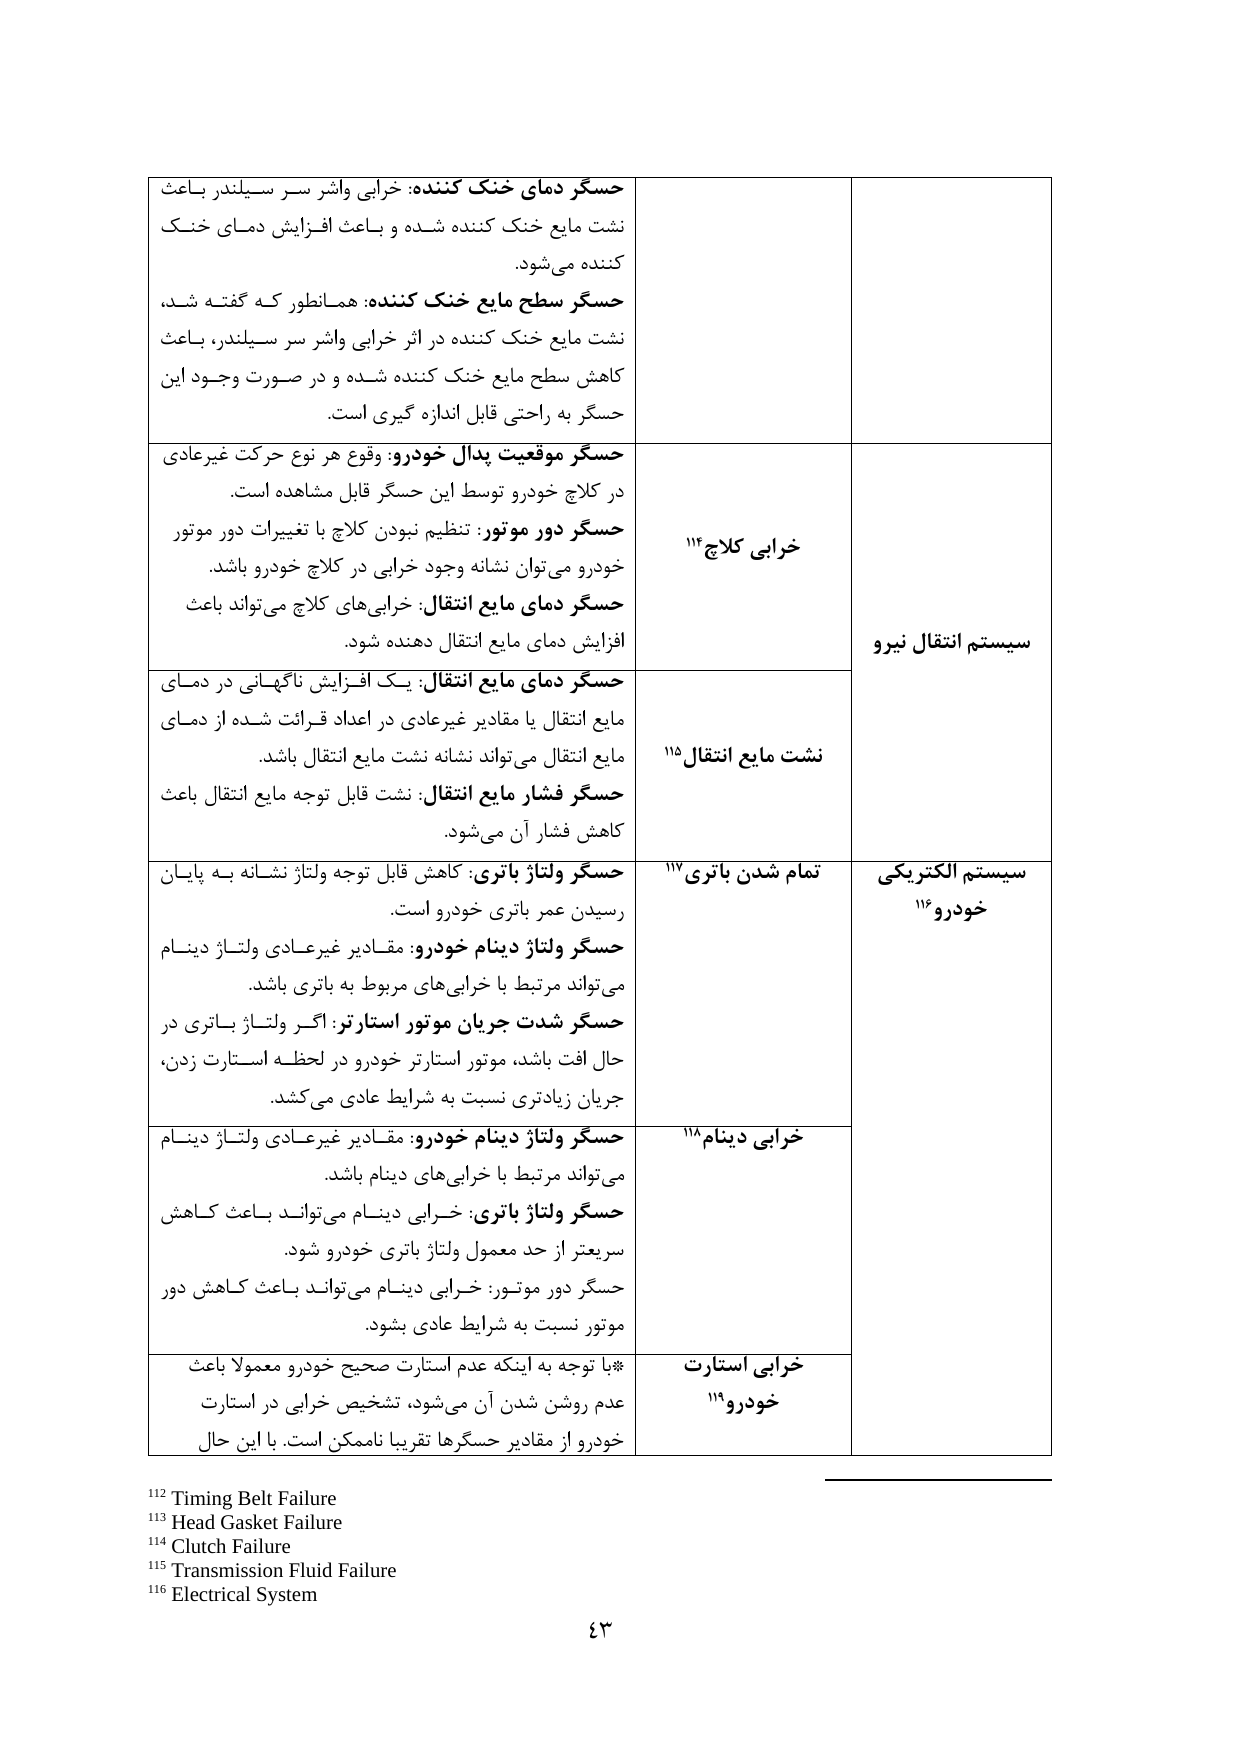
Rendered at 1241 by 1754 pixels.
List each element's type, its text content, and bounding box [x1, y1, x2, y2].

table_cell سیستم انتقال نیرو [852, 444, 1051, 861]
table_cell خرابی کلاچ [636, 444, 851, 670]
table_cell تمام شدن باتری [636, 862, 851, 1126]
table_cell حسگر ولتاژ باتری: کاهش قابل توجه ولتاژ نشانه به پایان رسیدن عمر باتری خودرو است. حسگر ولتاژ دینام خودرو: مقادیر غیرعادی ولتاژ دینام می‌تواند مرتبط با خرابی‌های مربوط به باتری باشد. حسگر شدت جریان موتور استارتر: اگر ولتاژ باتری در حال افت باشد، موتور استارتر خودرو در لحظه استارت زدن، جریان زیادتری نسبت به شرایط عادی می‌کشد. [149, 862, 635, 1126]
table_cell حسگر دمای مایع انتقال: یک افزایش ناگهانی در دمای مایع انتقال یا مقادیر غیرعادی در اعداد قرائت شده از دمای مایع انتقال می‌تواند نشانه نشت مایع انتقال باشد. حسگر فشار مایع انتقال: نشت قابل توجه مایع انتقال باعث کاهش فشار آن می‌شود. [149, 671, 635, 861]
table_cell سیستم الکتریکی خودرو [852, 862, 1051, 1455]
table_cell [149, 1355, 635, 1455]
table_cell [636, 178, 851, 442]
table_cell نشت مایع انتقال [636, 671, 851, 861]
table_cell حسگر ولتاژ دینام خودرو: مقادیر غیرعادی ولتاژ دینام می‌تواند مرتبط با خرابی‌های دینام باشد. حسگر ولتاژ باتری: خرابی دینام می‌تواند باعث کاهش سریعتر از حد معمول ولتاژ باتری خودرو شود. حسگر دور موتور: خرابی دینام می‌تواند باعث کاهش دور موتور نسبت به شرایط عادی بشود. [149, 1127, 635, 1354]
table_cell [149, 178, 635, 442]
table_cell خرابی دینام [636, 1127, 851, 1354]
table_cell حسگر موقعیت پدال خودرو: وقوع هر نوع حرکت غیرعادی در کلاچ خودرو توسط این حسگر قابل مشاهده است. حسگر دور موتور: تنظیم نبودن کلاچ با تغییرات دور موتور خودرو می‌توان نشانه وجود خرابی در کلاچ خودرو باشد. حسگر دمای مایع انتقال: خرابی‌های کلاچ می‌تواند باعث افزایش دمای مایع انتقال دهنده شود. [149, 444, 635, 670]
table_cell خرابی استارت خودرو [636, 1355, 851, 1455]
